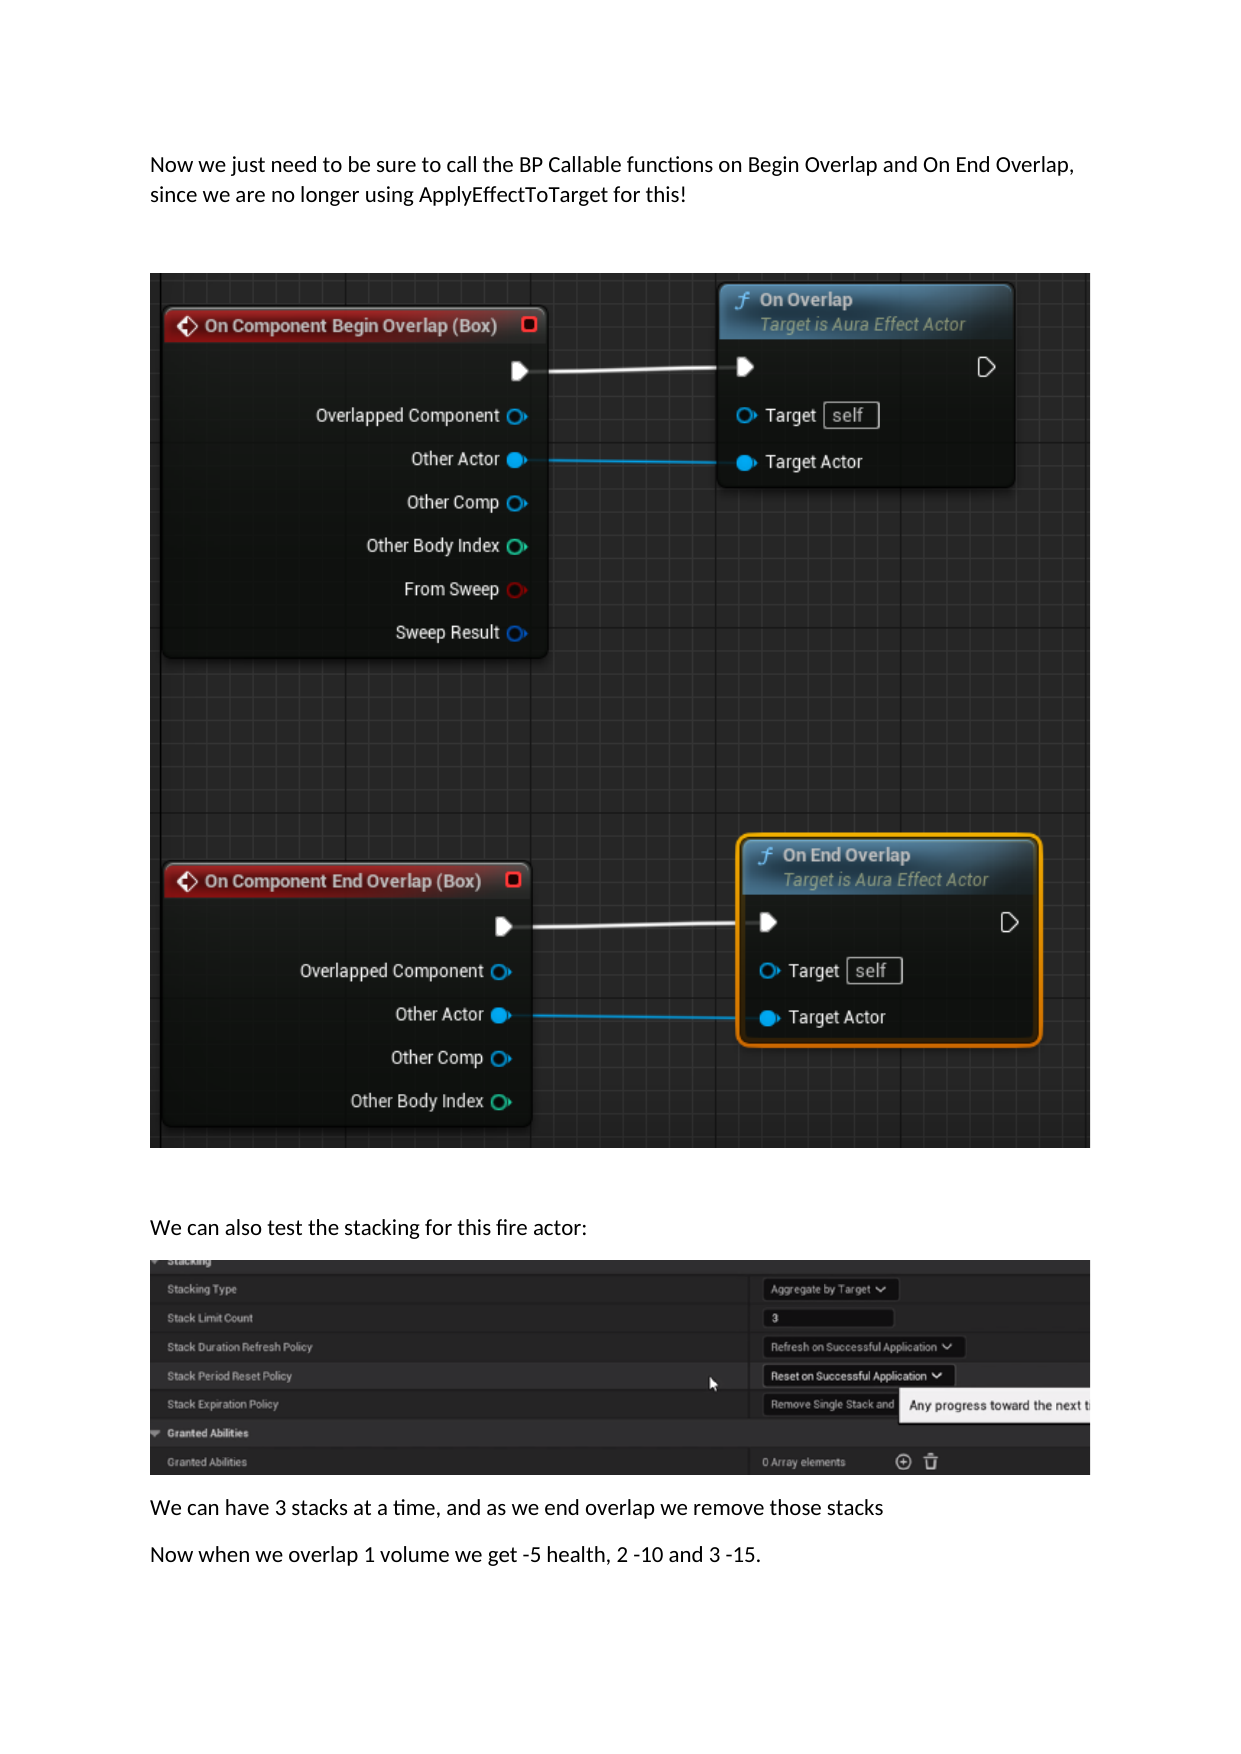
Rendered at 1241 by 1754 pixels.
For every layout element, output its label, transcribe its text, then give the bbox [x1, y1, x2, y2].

text Now we just need to be sure to call the BP Callable functions on Begin Overlap and On End Overlap, since we are no longer using ApplyEffectToTarget for this! [150, 150, 1090, 208]
text We can also test the stacking for this fire actor: [150, 1213, 1090, 1241]
picture [150, 273, 1091, 1148]
text We can have 3 stacks at a time, and as we end overlap we remove those stacks [150, 1493, 1090, 1521]
picture [150, 1260, 1091, 1475]
text Now when we overlap 1 volume we get -5 health, 2 -10 and 3 -15. [150, 1540, 1090, 1568]
